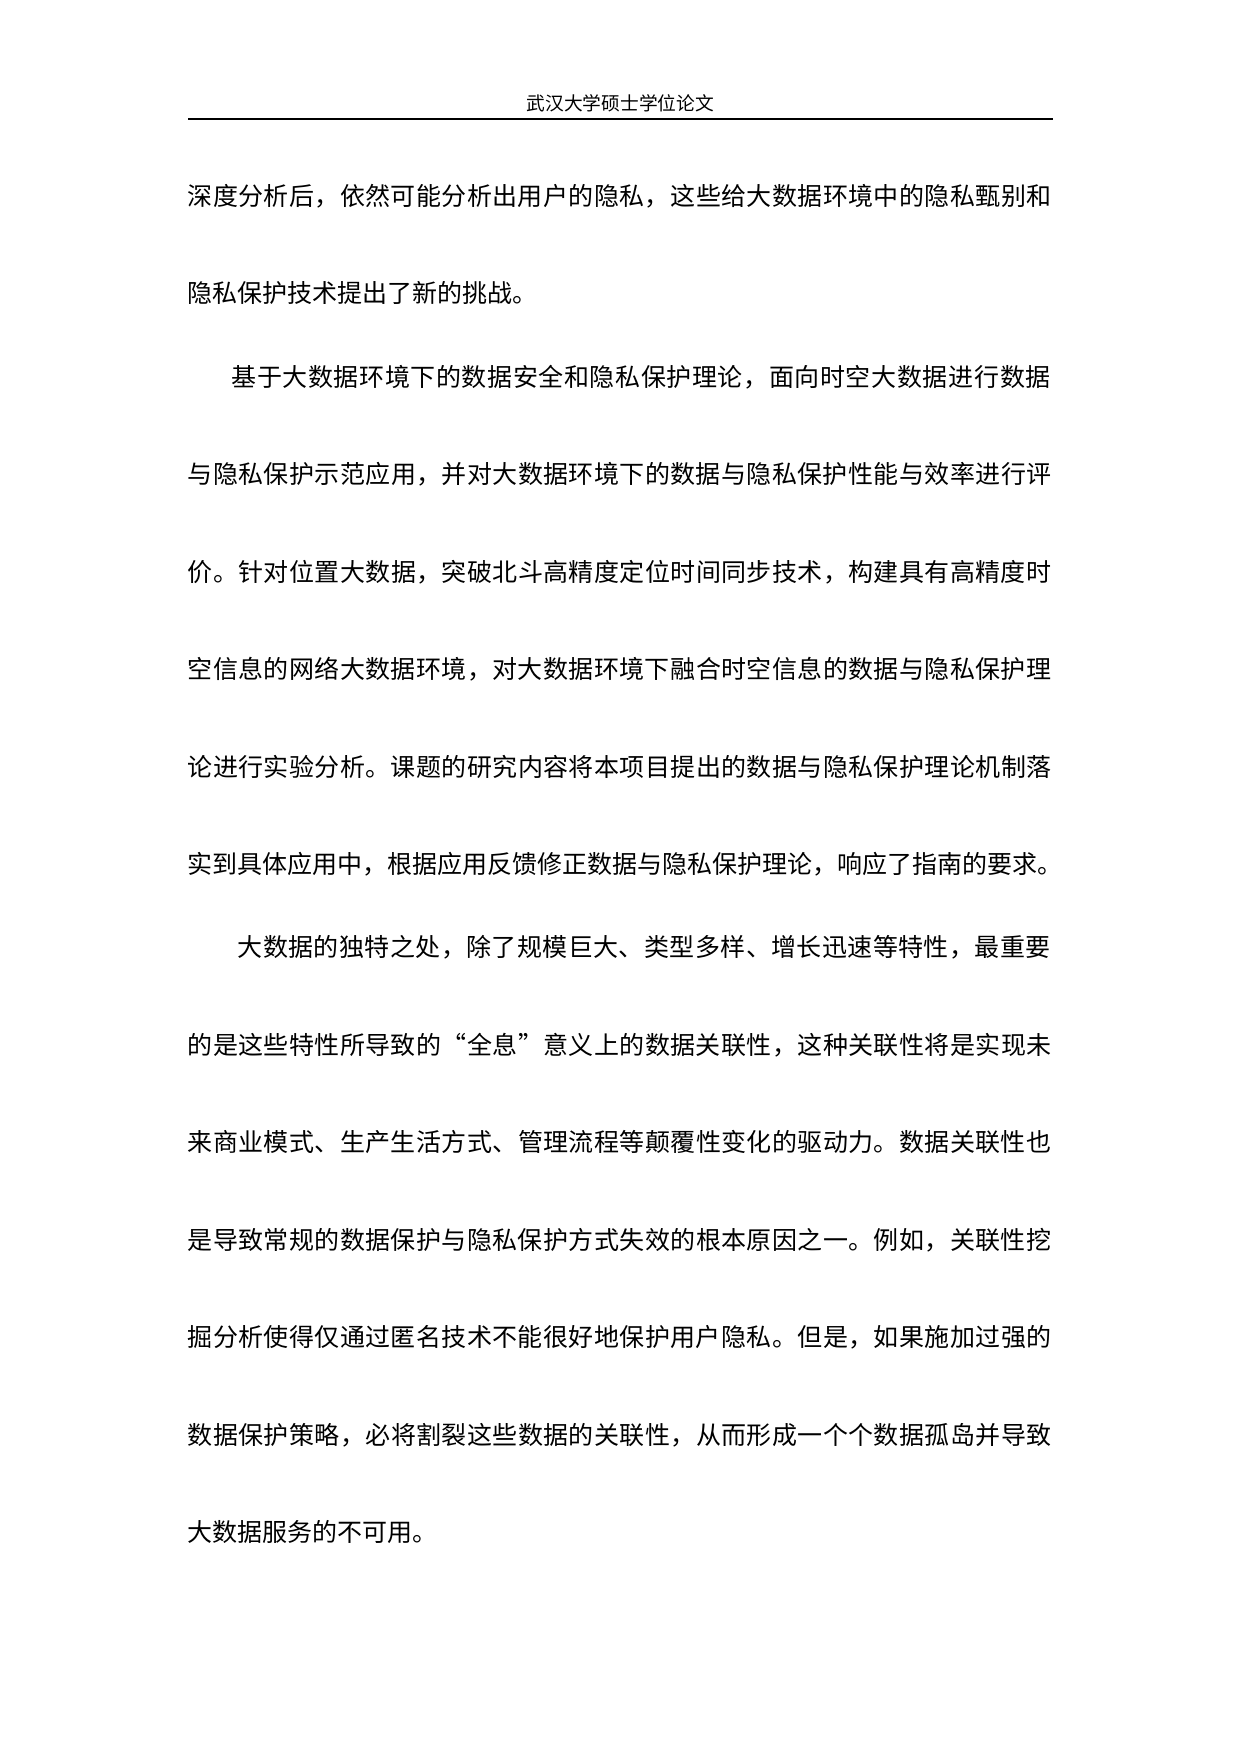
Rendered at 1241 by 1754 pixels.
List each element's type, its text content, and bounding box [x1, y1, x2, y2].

text 大数据的独特之处，除了规模巨大、类型多样、增长迅速等特性，最重要的是这些特性所导致的“全息”意义上的数据关联性，这种关联性将是实现未来商业模式、生产生活方式、管理流程等颠覆性变化的驱动力。数据关联性也是导致常规的数据保护与隐私保护方式失效的根本原因之一。例如，关联性挖掘分析使得仅通过匿名技术不能很好地保护用户隐私。但是，如果施加过强的数据保护策略，必将割裂这些数据的关联性，从而形成一个个数据孤岛并导致大数据服务的不可用。 [187, 913, 1053, 1563]
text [187, 162, 1053, 324]
text 基于大数据环境下的数据安全和隐私保护理论，面向时空大数据进行数据与隐私保护示范应用，并对大数据环境下的数据与隐私保护性能与效率进行评价。针对位置大数据，突破北斗高精度定位时间同步技术，构建具有高精度时空信息的网络大数据环境，对大数据环境下融合时空信息的数据与隐私保护理论进行实验分析。课题的研究内容将本项目提出的数据与隐私保护理论机制落实到具体应用中，根据应用反馈修正数据与隐私保护理论，响应了指南的要求。 [187, 343, 1053, 895]
